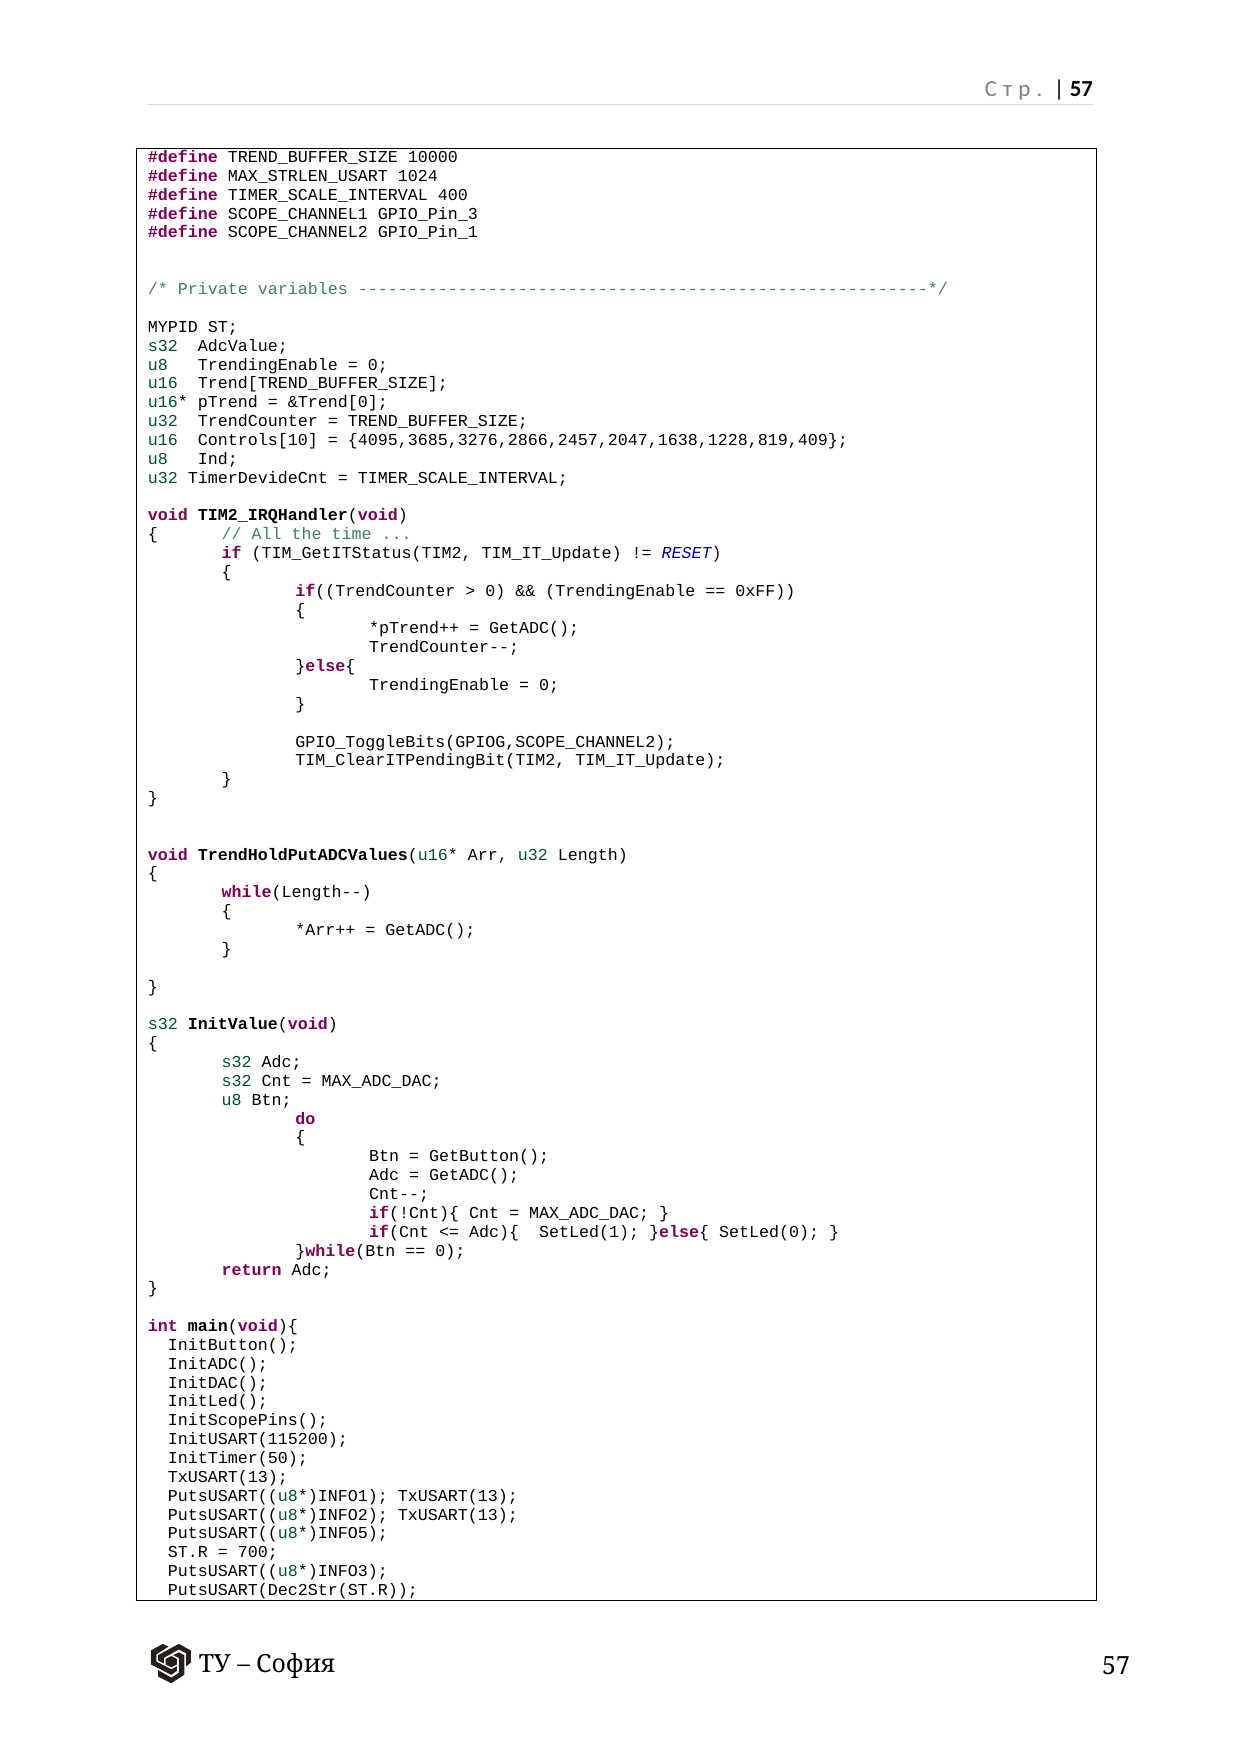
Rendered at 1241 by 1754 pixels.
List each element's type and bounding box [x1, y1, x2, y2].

table_cell [137, 149, 1096, 1600]
